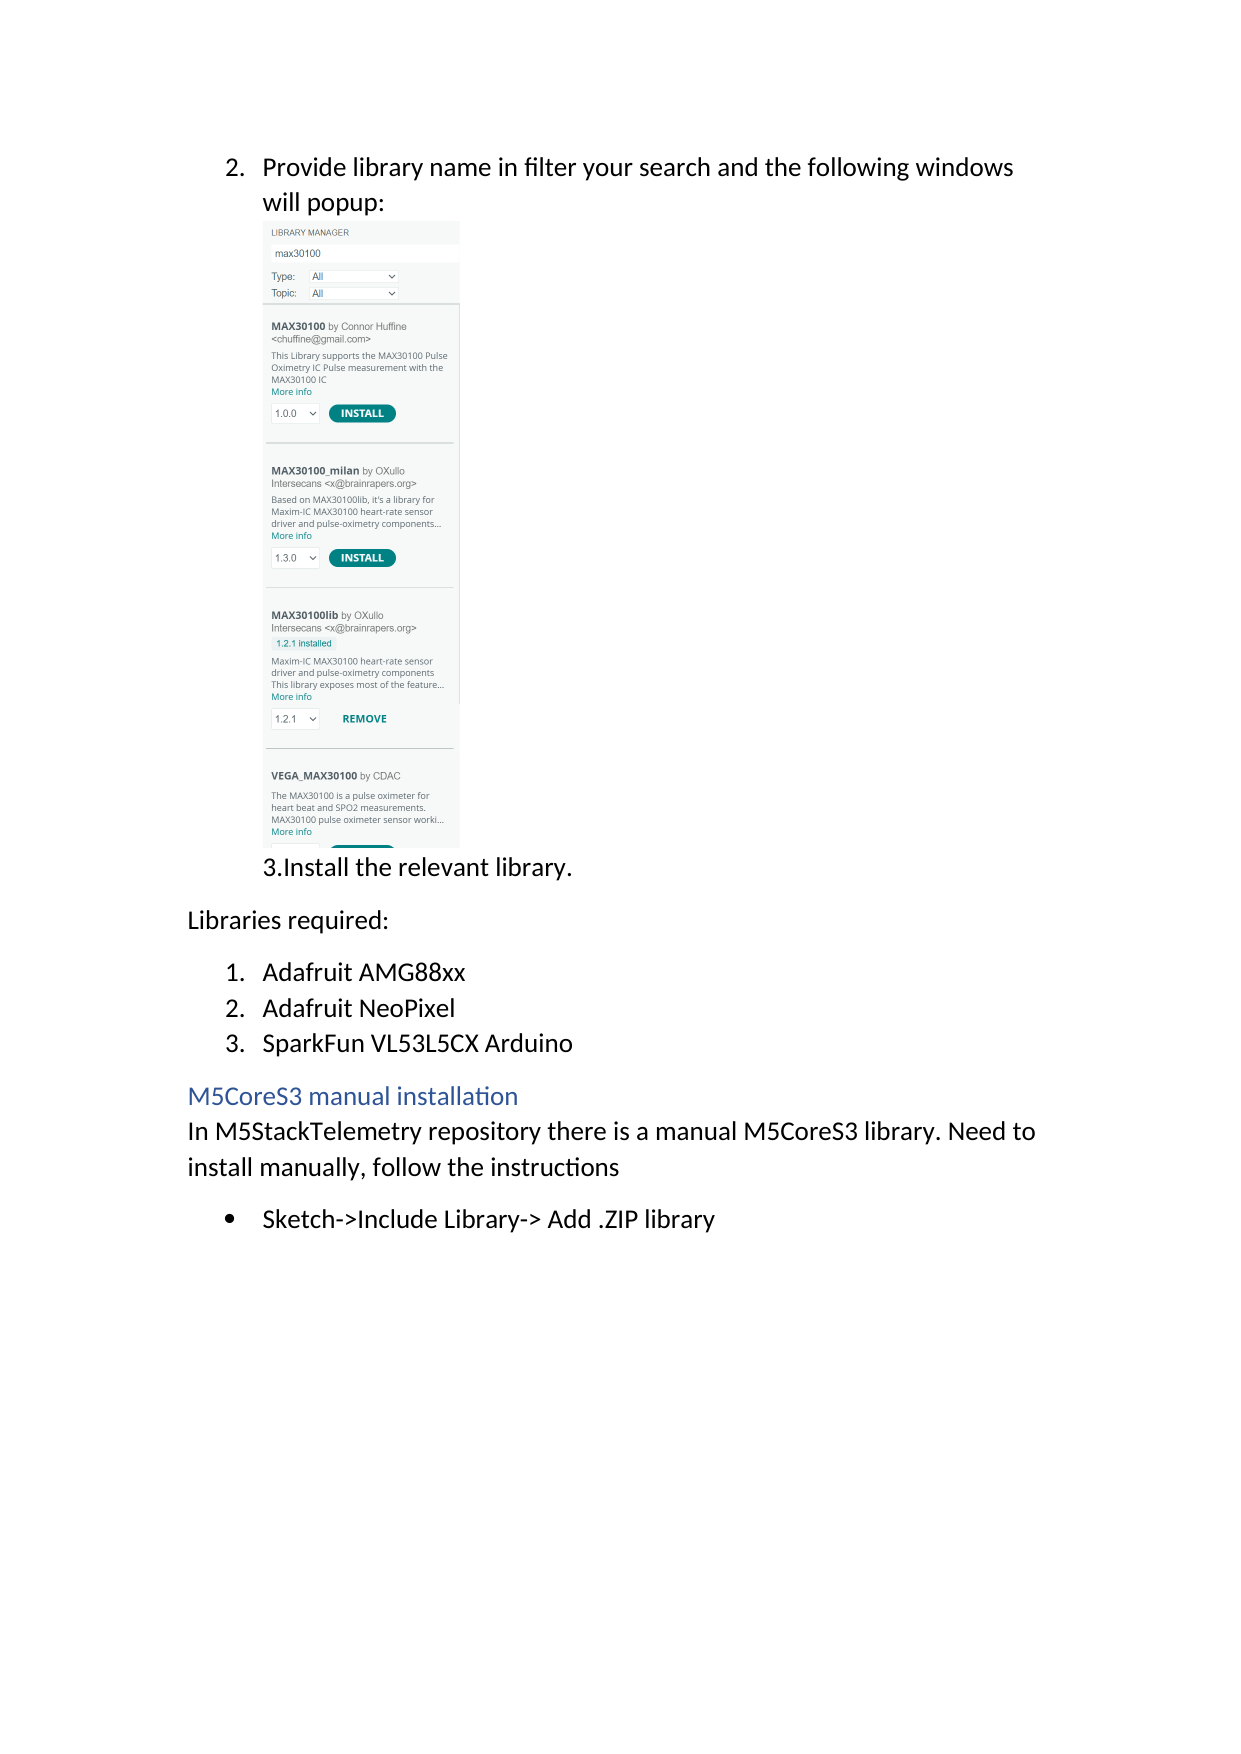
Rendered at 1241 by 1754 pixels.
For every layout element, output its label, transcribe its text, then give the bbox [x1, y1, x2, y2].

list SparkFun VL53L5CX Arduino [225, 1026, 1053, 1059]
text Libraries required: [187, 903, 1053, 936]
text In M5StackTelemetry repository there is a manual M5CoreS3 library. Need to install manually, follow the instructions [187, 1114, 1053, 1183]
list Adafruit NeoPixel [225, 991, 1053, 1024]
subtitle M5CoreS3 manual installation [187, 1079, 1053, 1112]
list Provide library name in filter your search and the following windows will popup: [225, 150, 1053, 219]
picture [262, 221, 460, 848]
list 3.Install the relevant library. [262, 851, 1053, 883]
list Adafruit AMG88xx [225, 955, 1053, 988]
list Sketch->Include Library-> Add .ZIP library [225, 1202, 1053, 1235]
